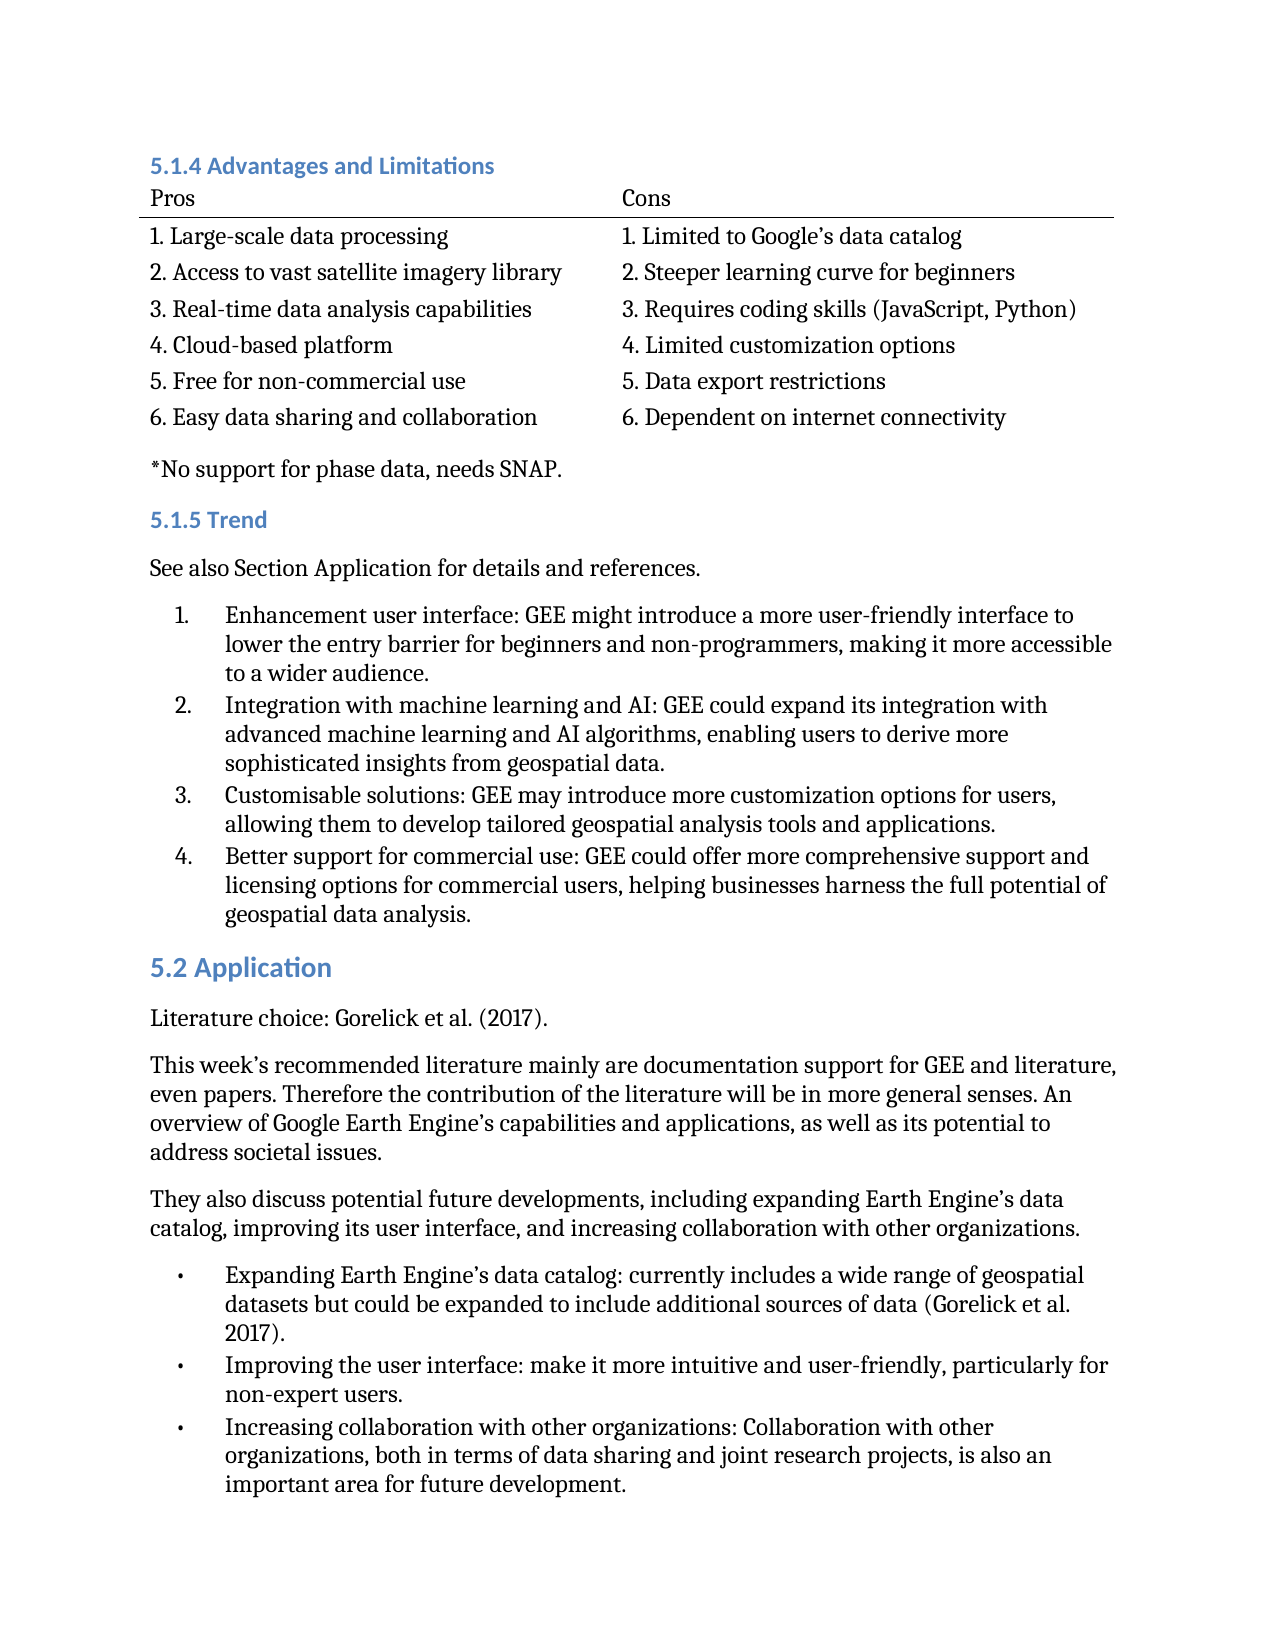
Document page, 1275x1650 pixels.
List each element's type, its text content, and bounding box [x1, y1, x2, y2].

list Expanding Earth Engine’s data catalog: currently includes a wide range of geospatial datasets but could be expanded to include additional sources of data (Gorelick et al. 2017). [175, 1261, 1125, 1347]
table_header Cons [611, 181, 1114, 217]
table_cell 5. Free for non-commercial use [139, 363, 611, 399]
list Increasing collaboration with other organizations: Collaboration with other organizations, both in terms of data sharing and joint research projects, is also an important area for future development. [175, 1412, 1125, 1499]
table_header Pros [139, 181, 611, 217]
subtitle 5.1.4 Advantages and Limitations [150, 150, 1125, 181]
table_cell 3. Real-time data analysis capabilities [139, 291, 611, 327]
table_cell 3. Requires coding skills (JavaScript, Python) [611, 291, 1114, 327]
subtitle 5.1.5 Trend [150, 504, 1125, 535]
list Enhancement user interface: GEE might introduce a more user-friendly interface to lower the entry barrier for beginners and non-programmers, making it more accessible to a wider audience. [175, 601, 1125, 687]
table_cell 2. Steeper learning curve for beginners [611, 255, 1114, 291]
list Better support for commercial use: GEE could offer more comprehensive support and licensing options for commercial users, helping businesses harness the full potential of geospatial data analysis. [175, 842, 1125, 928]
list Customisable solutions: GEE may introduce more customization options for users, allowing them to develop tailored geospatial analysis tools and applications. [175, 781, 1125, 838]
table_cell 4. Cloud-based platform [139, 327, 611, 363]
table_cell 1. Limited to Google’s data catalog [611, 218, 1114, 254]
table_cell 4. Limited customization options [611, 327, 1114, 363]
table_cell 2. Access to vast satellite imagery library [139, 255, 611, 291]
list Integration with machine learning and AI: GEE could expand its integration with advanced machine learning and AI algorithms, enabling users to derive more sophisticated insights from geospatial data. [175, 691, 1125, 777]
list Improving the user interface: make it more intuitive and user-friendly, particularly for non-expert users. [175, 1351, 1125, 1409]
text Literature choice: Gorelick et al. (2017). [150, 1004, 1125, 1032]
table_cell 6. Dependent on internet connectivity [611, 400, 1114, 436]
text See also Section Application for details and references. [150, 553, 1125, 582]
table_cell 1. Large-scale data processing [139, 218, 611, 254]
table_cell 6. Easy data sharing and collaboration [139, 400, 611, 436]
subtitle 5.2 Application [150, 949, 1125, 985]
text *No support for phase data, needs SNAP. [150, 454, 1125, 483]
table_cell 5. Data export restrictions [611, 363, 1114, 399]
text This week’s recommended literature mainly are documentation support for GEE and literature, even papers. Therefore the contribution of the literature will be in more general senses. An overview of Google Earth Engine’s capabilities and applications, as well as its potential to address societal issues. [150, 1051, 1125, 1166]
text They also discuss potential future developments, including expanding Earth Engine’s data catalog, improving its user interface, and increasing collaboration with other organizations. [150, 1185, 1125, 1242]
